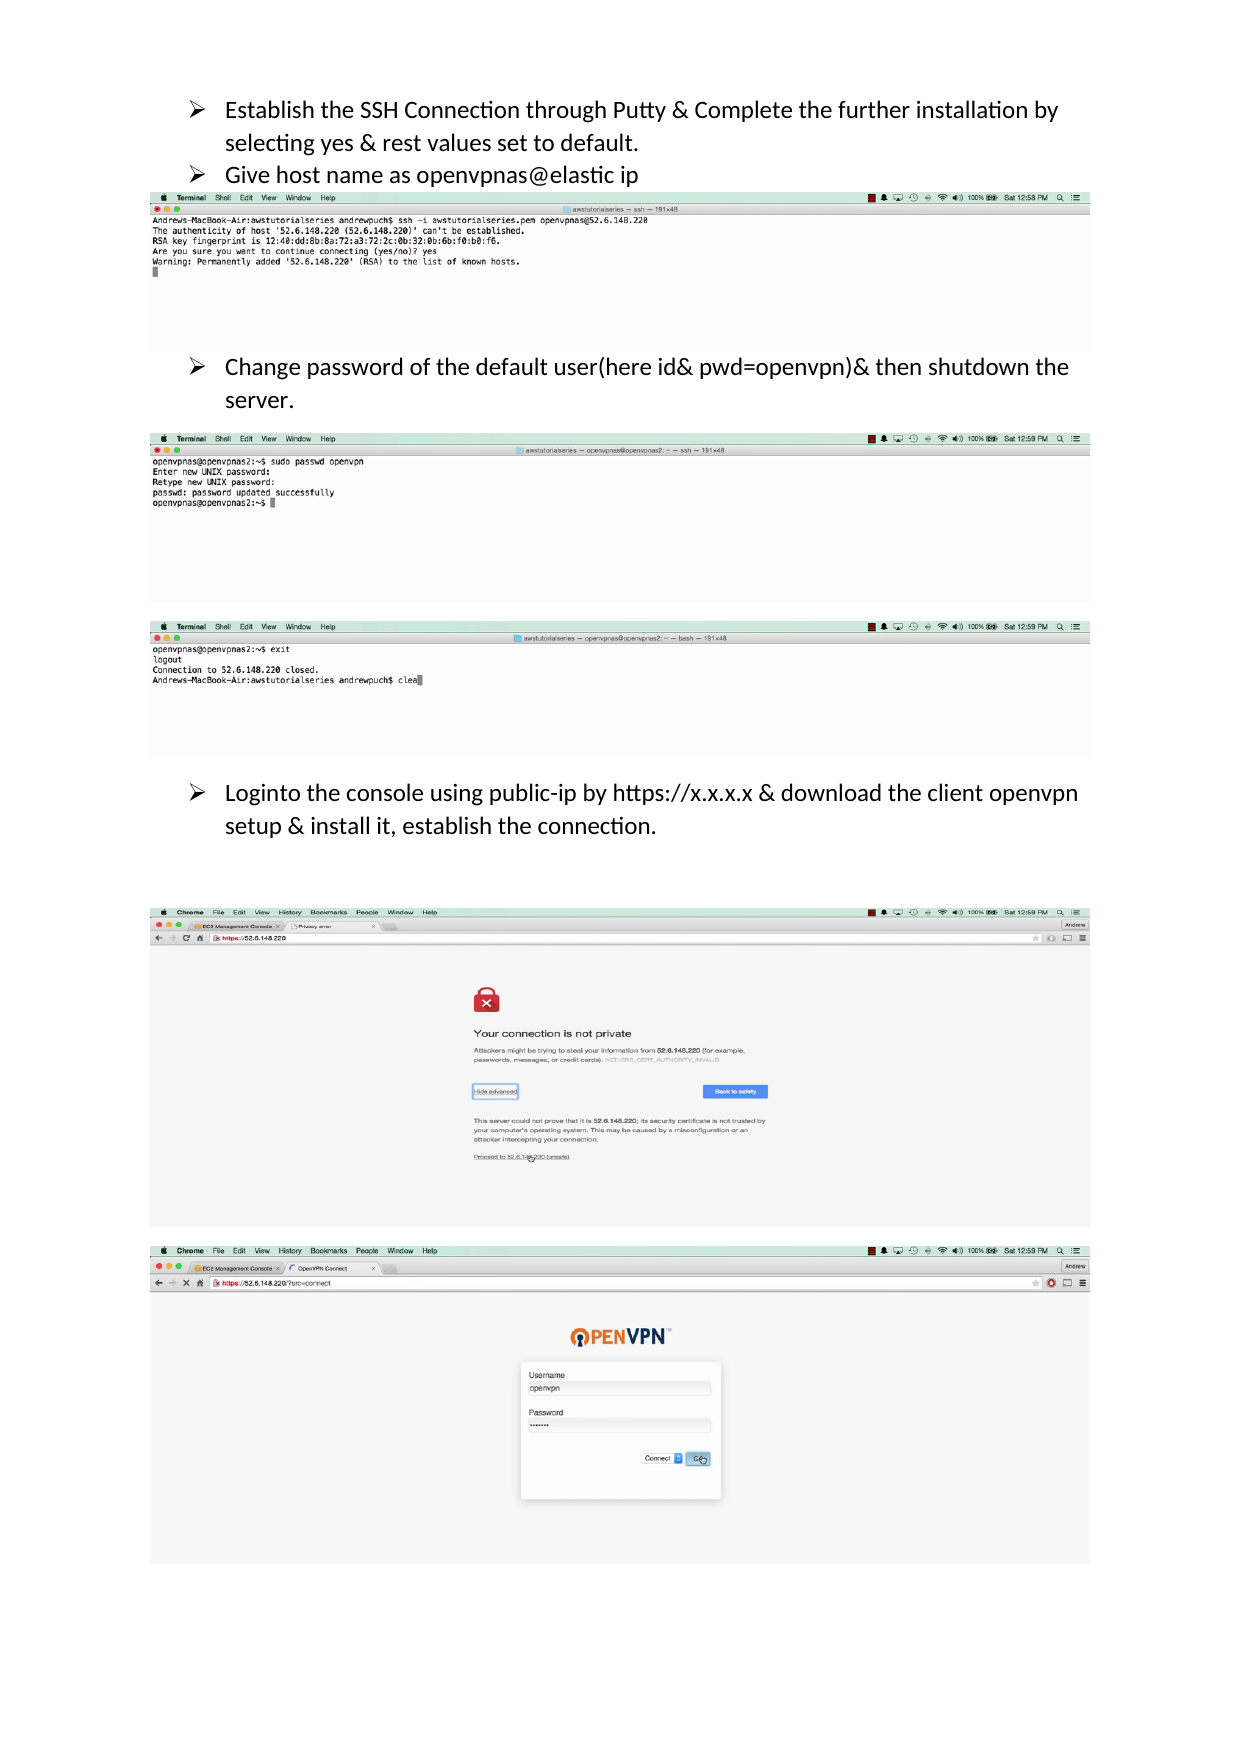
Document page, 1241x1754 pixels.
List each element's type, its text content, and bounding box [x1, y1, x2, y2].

picture [150, 433, 1091, 603]
picture [150, 1246, 1091, 1564]
list Change password of the default user(here id& pwd=openvpn)& then shutdown the server. [187, 351, 1090, 414]
list Give host name as openvpnas@elastic ip [187, 159, 1090, 190]
list Establish the SSH Connection through Putty & Complete the further installation by selecting yes & rest values set to default. [187, 94, 1090, 157]
picture [150, 192, 1091, 349]
picture [150, 908, 1091, 1227]
picture [150, 621, 1091, 758]
list Loginto the console using public-ip by https://x.x.x.x & download the client openvpn setup & install it, establish the connection. [187, 777, 1090, 840]
